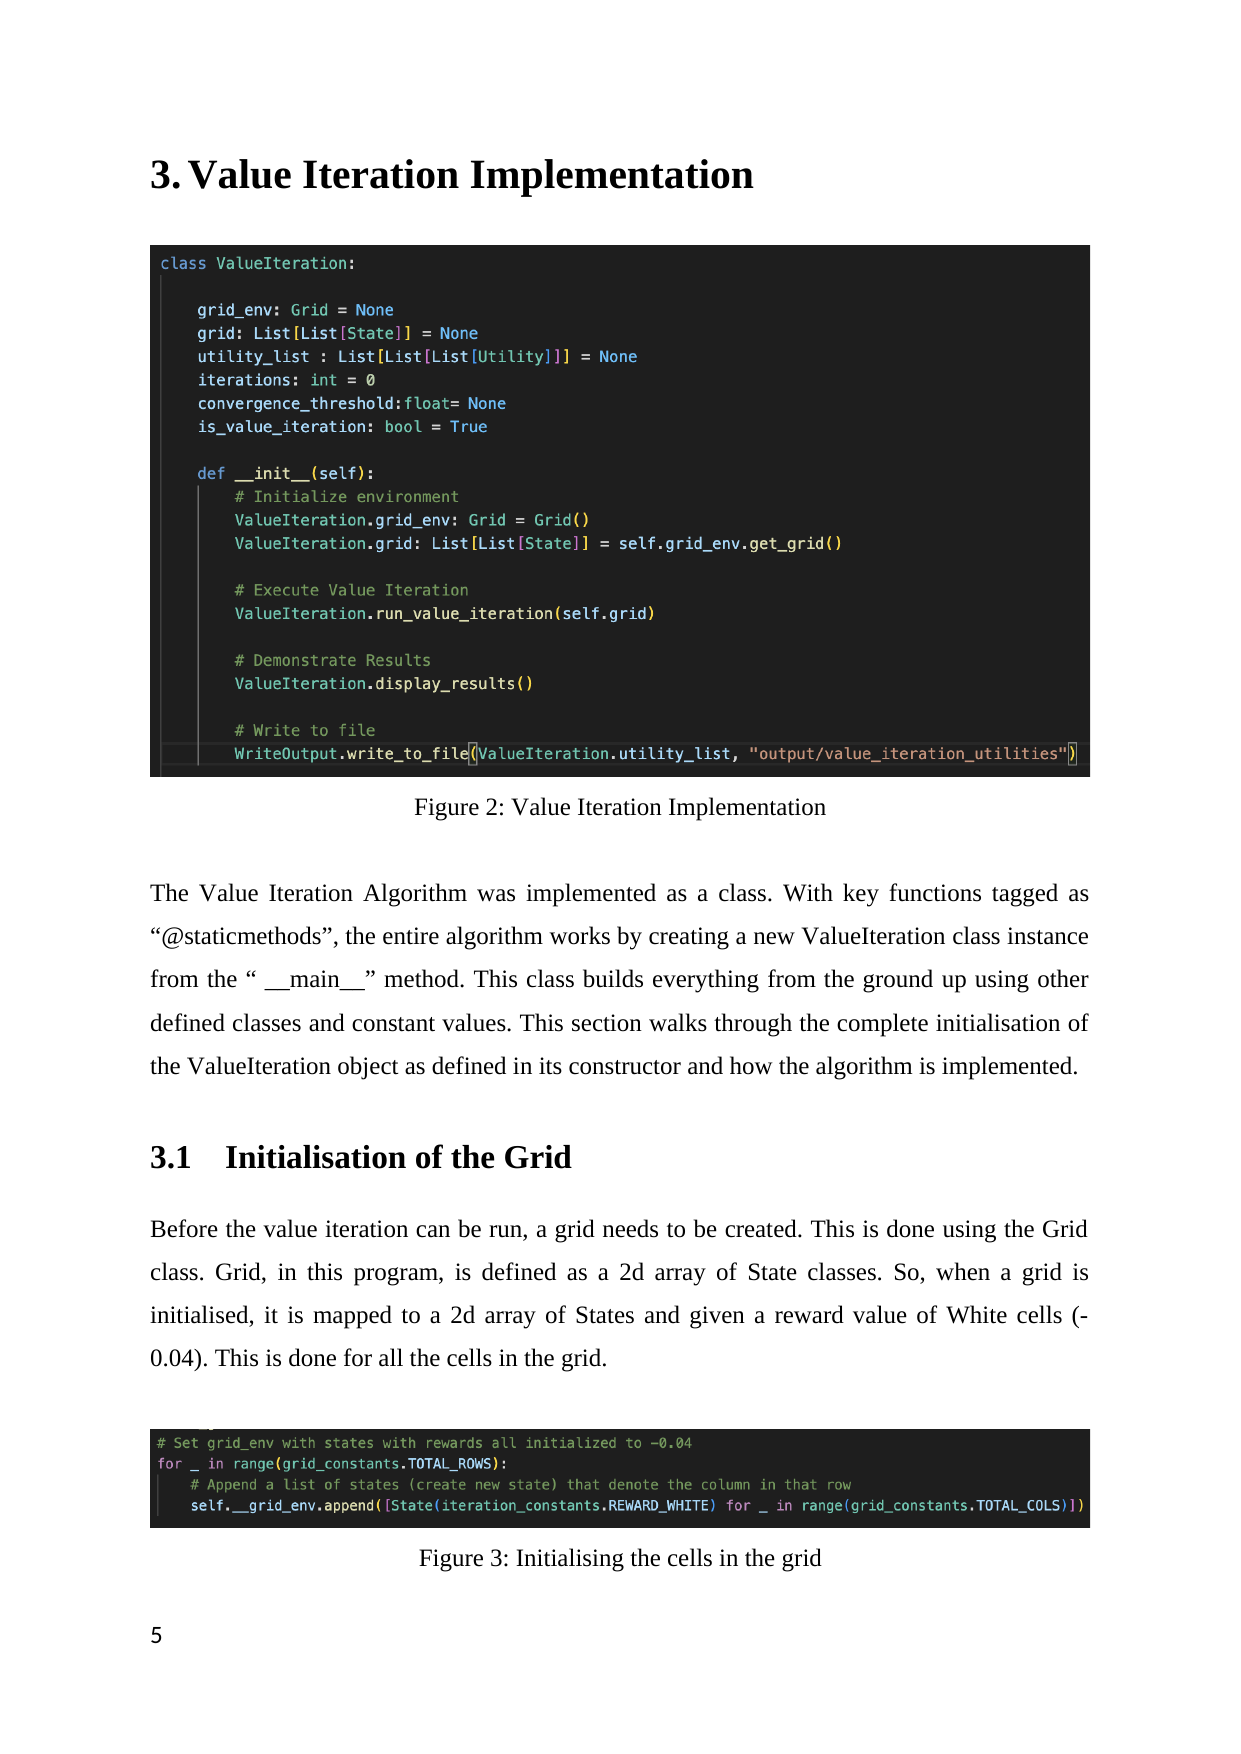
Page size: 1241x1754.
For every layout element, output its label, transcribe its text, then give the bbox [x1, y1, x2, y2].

text Before the value iteration can be run, a grid needs to be created. This is done using the Grid class. Grid, in this program, is defined as a 2d array of State classes. So, when a grid is initialised, it is mapped to a 2d array of States and given a reward value of White cells (-0.04). This is done for all the cells in the grid. [150, 1214, 1090, 1372]
text The Value Iteration Algorithm was implemented as a class. With key functions tagged as “@staticmethods”, the entire algorithm works by creating a new ValueIteration class instance from the “ __main__” method. This class builds everything from the ground up using other defined classes and constant values. This section walks through the complete initialisation of the ValueIteration object as defined in its constructor and how the algorithm is implemented. [150, 878, 1090, 1079]
text Figure 2: Value Iteration Implementation [150, 792, 1090, 821]
picture [150, 245, 1091, 777]
picture [150, 1429, 1091, 1528]
list Initialisation of the Grid [150, 1137, 1090, 1175]
list Value Iteration Implementation [150, 150, 1090, 198]
text Figure 3: Initialising the cells in the grid [150, 1543, 1090, 1572]
